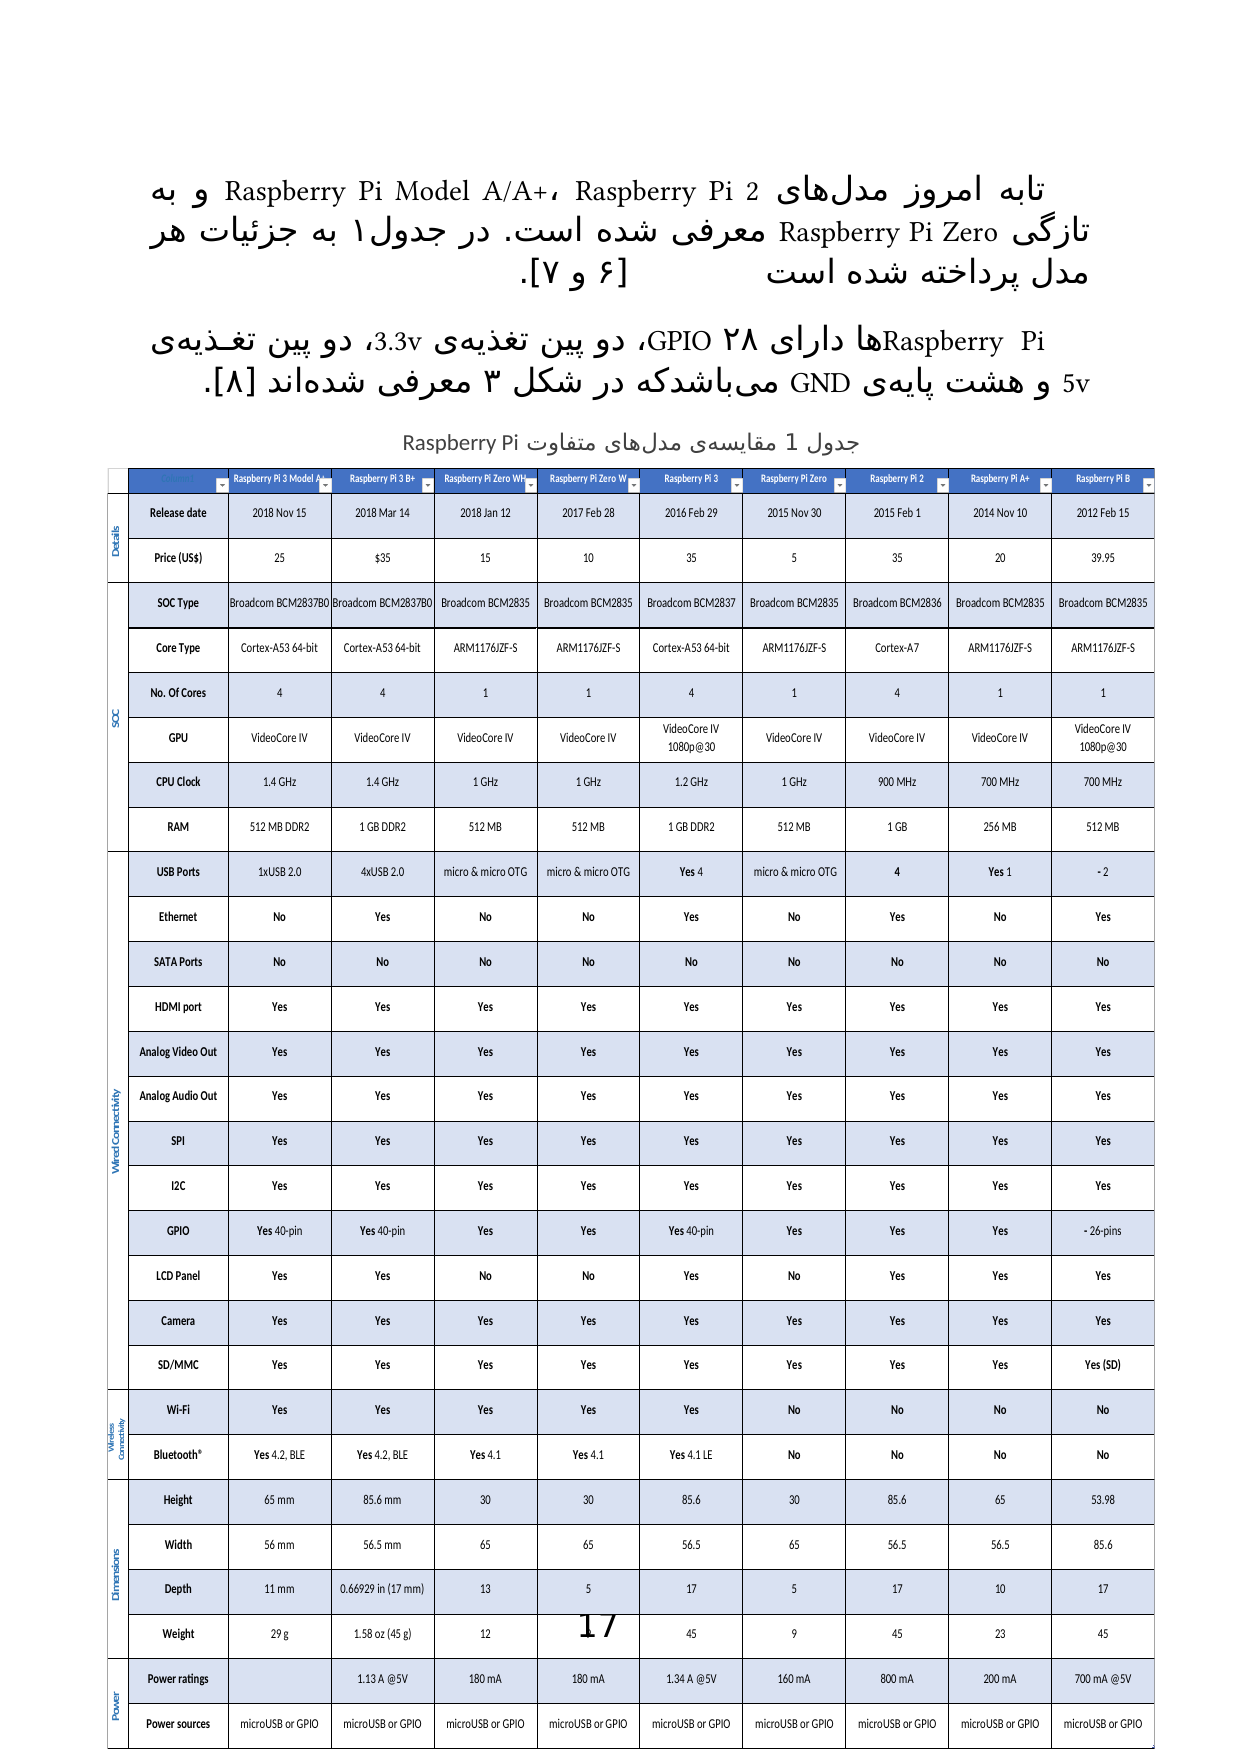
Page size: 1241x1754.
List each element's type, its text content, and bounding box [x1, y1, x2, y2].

text تابه امروز مدل‌های Raspberry Pi Model A/A+، Raspberry Pi 2 و به تازگی Raspberry Pi Zero معرفی شده است. در جدول۱ به جزئیات هر مدل پرداخته شده است [۶ و ۷]. [150, 169, 1090, 292]
text Raspberry Piها دارای ۲۸ GPIO، دو پین تغذیه‌ی 3.3v، دو پین تغذیه‌ی 5v و هشت پایه‌ی GND می‌باشدکه در شکل ۳ معرفی شده‌اند [۸]. [150, 320, 1090, 400]
